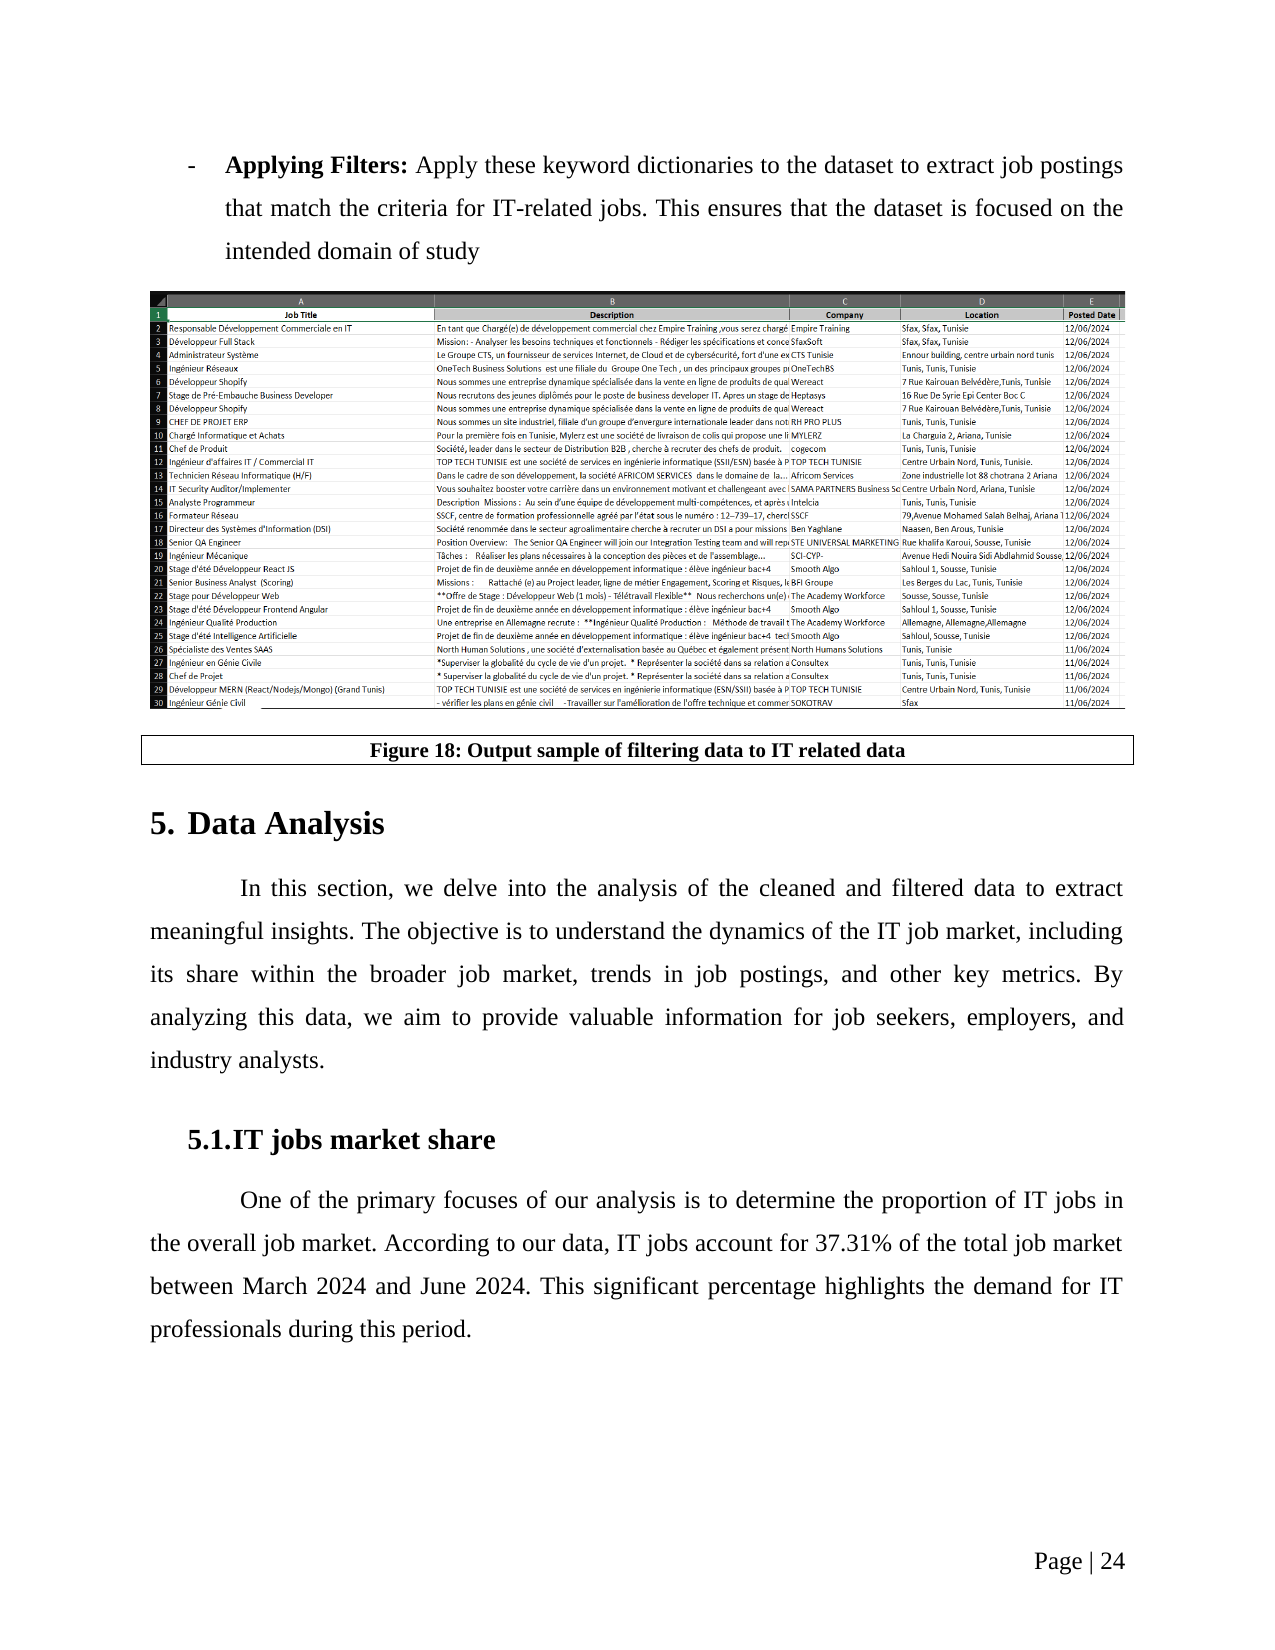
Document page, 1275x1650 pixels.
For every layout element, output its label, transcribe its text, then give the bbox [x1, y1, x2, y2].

picture [150, 291, 1125, 709]
text One of the primary focuses of our analysis is to determine the proportion of IT jobs in the overall job market. According to our data, IT jobs account for 37.31% of the total job market between March 2024 and June 2024. This significant percentage highlights the demand for IT professionals during this period. [150, 1185, 1125, 1343]
text Figure 18: Output sample of filtering data to IT related data [142, 736, 1133, 764]
subtitle IT jobs market share [187, 1122, 1125, 1155]
list Applying Filters: Apply these keyword dictionaries to the dataset to extract job postings that match the criteria for IT-related jobs. This ensures that the dataset is focused on the intended domain of study [187, 150, 1125, 265]
subtitle Data Analysis [150, 803, 1125, 841]
text In this section, we delve into the analysis of the cleaned and filtered data to extract meaningful insights. The objective is to understand the dynamics of the IT job market, including its share within the broader job market, trends in job postings, and other key metrics. By analyzing this data, we aim to provide valuable information for job seekers, employers, and industry analysts. [150, 873, 1125, 1074]
